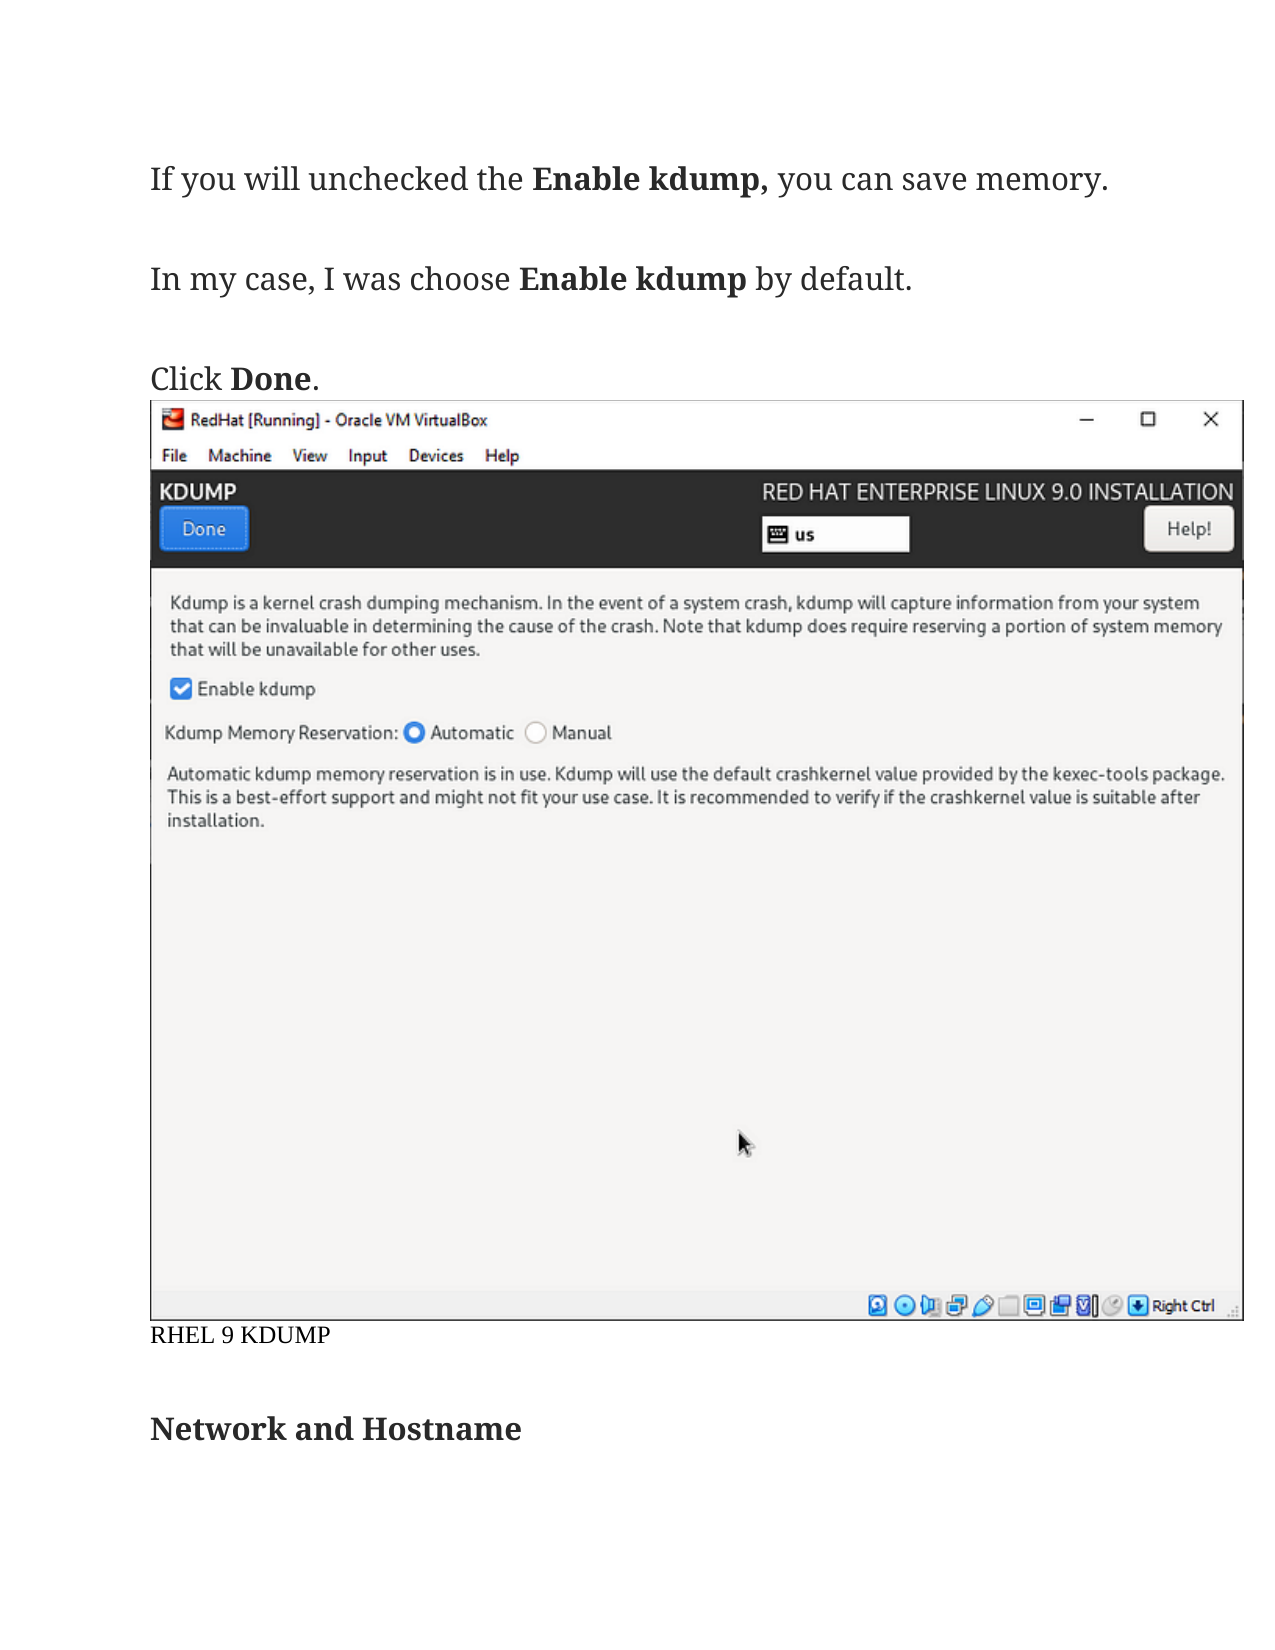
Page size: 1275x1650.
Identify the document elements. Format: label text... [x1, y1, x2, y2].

picture [150, 400, 1244, 1321]
text Click Done. [150, 350, 1125, 400]
text RHEL 9 KDUMP [150, 1321, 1125, 1349]
text In my case, I was choose Enable kdump by default. [150, 250, 1125, 300]
text Network and Hostname [150, 1399, 1125, 1449]
text If you will unchecked the Enable kdump, you can save memory. [150, 150, 1125, 200]
